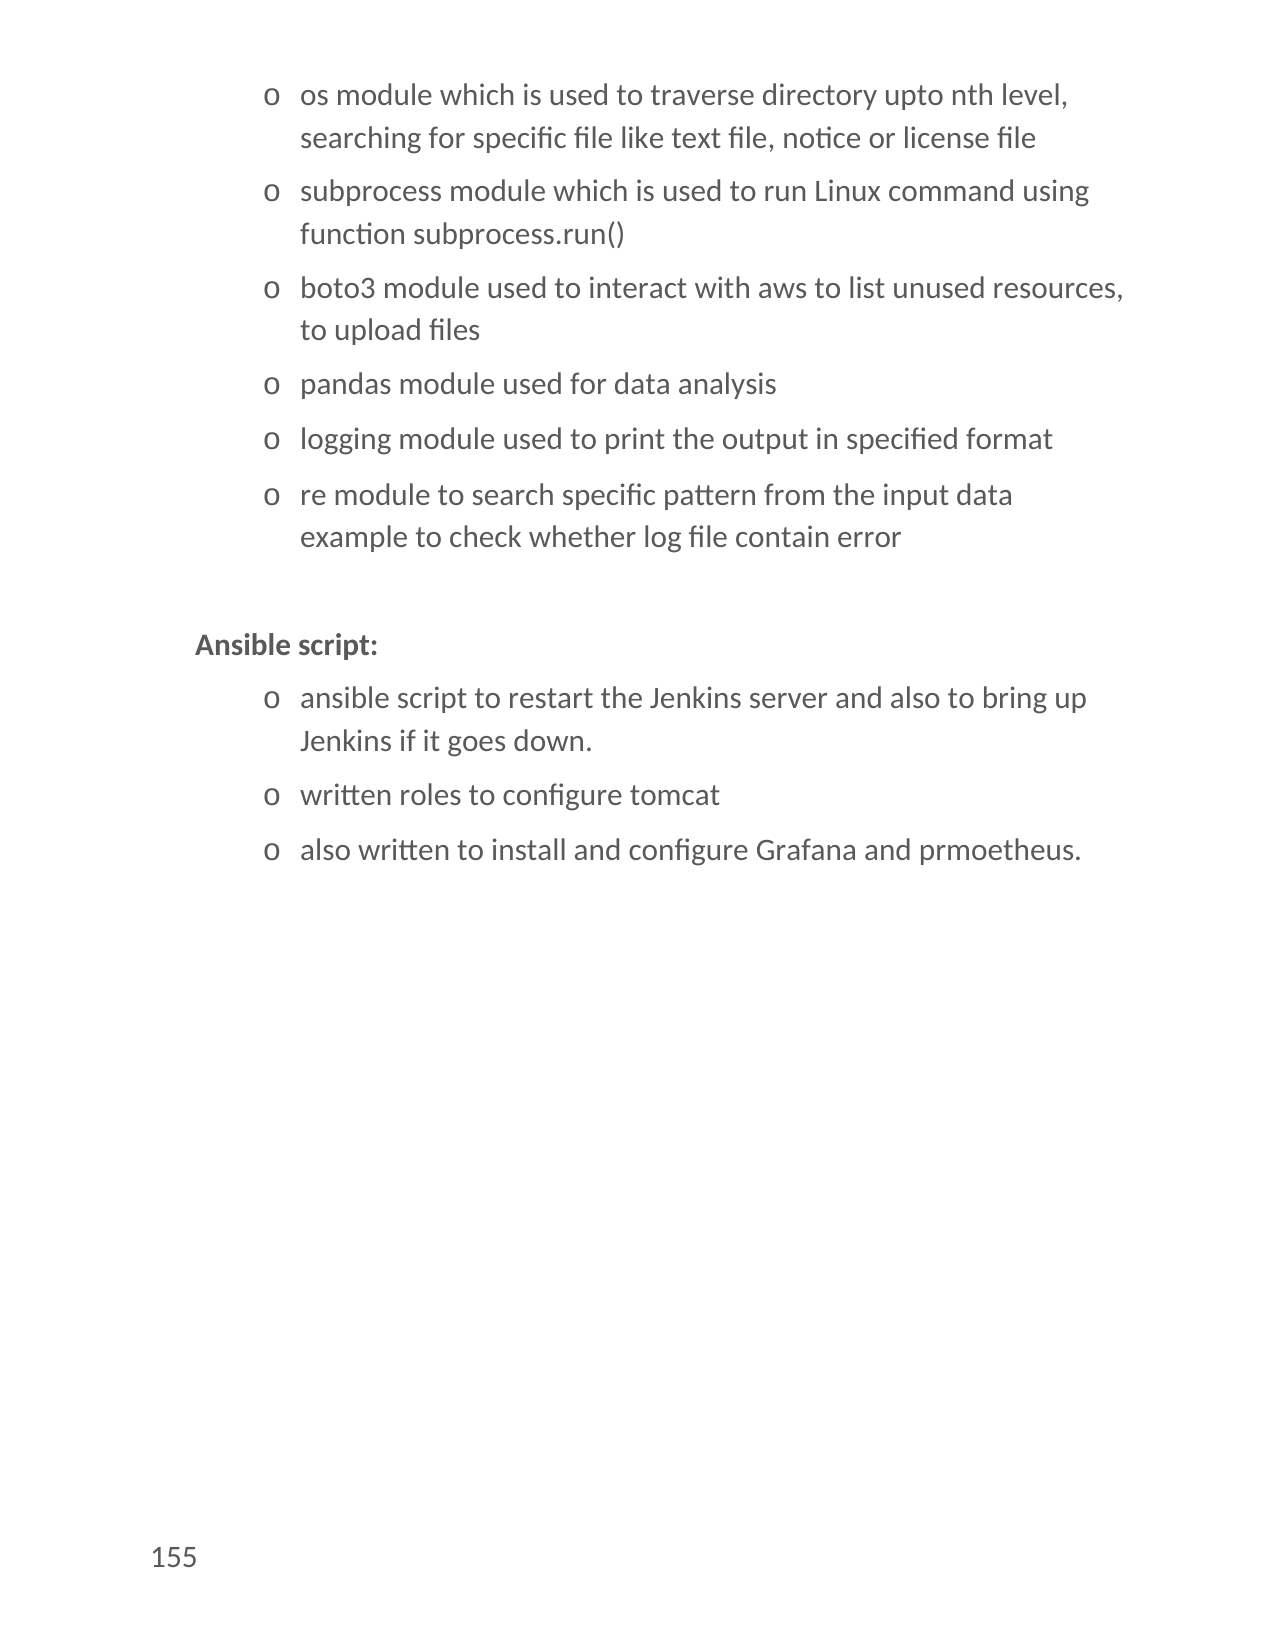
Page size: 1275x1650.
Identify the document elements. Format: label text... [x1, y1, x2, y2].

list written roles to configure tomcat [262, 775, 1125, 814]
list ansible script to restart the Jenkins server and also to bring up Jenkins if it goes down. [262, 678, 1125, 759]
list subprocess module which is used to run Linux command using function subprocess.run() [262, 171, 1125, 252]
list Ansible script: [195, 625, 1125, 663]
list os module which is used to traverse directory upto nth level, searching for specific file like text file, notice or license file [262, 75, 1125, 156]
list boto3 module used to interact with aws to list unused resources, to upload files [262, 268, 1125, 348]
list re module to search specific pattern from the input data example to check whether log file contain error [262, 475, 1125, 556]
list pandas module used for data analysis [262, 364, 1125, 404]
list also written to install and configure Grafana and prmoetheus. [262, 830, 1125, 870]
list logging module used to print the output in specified format [262, 419, 1125, 459]
